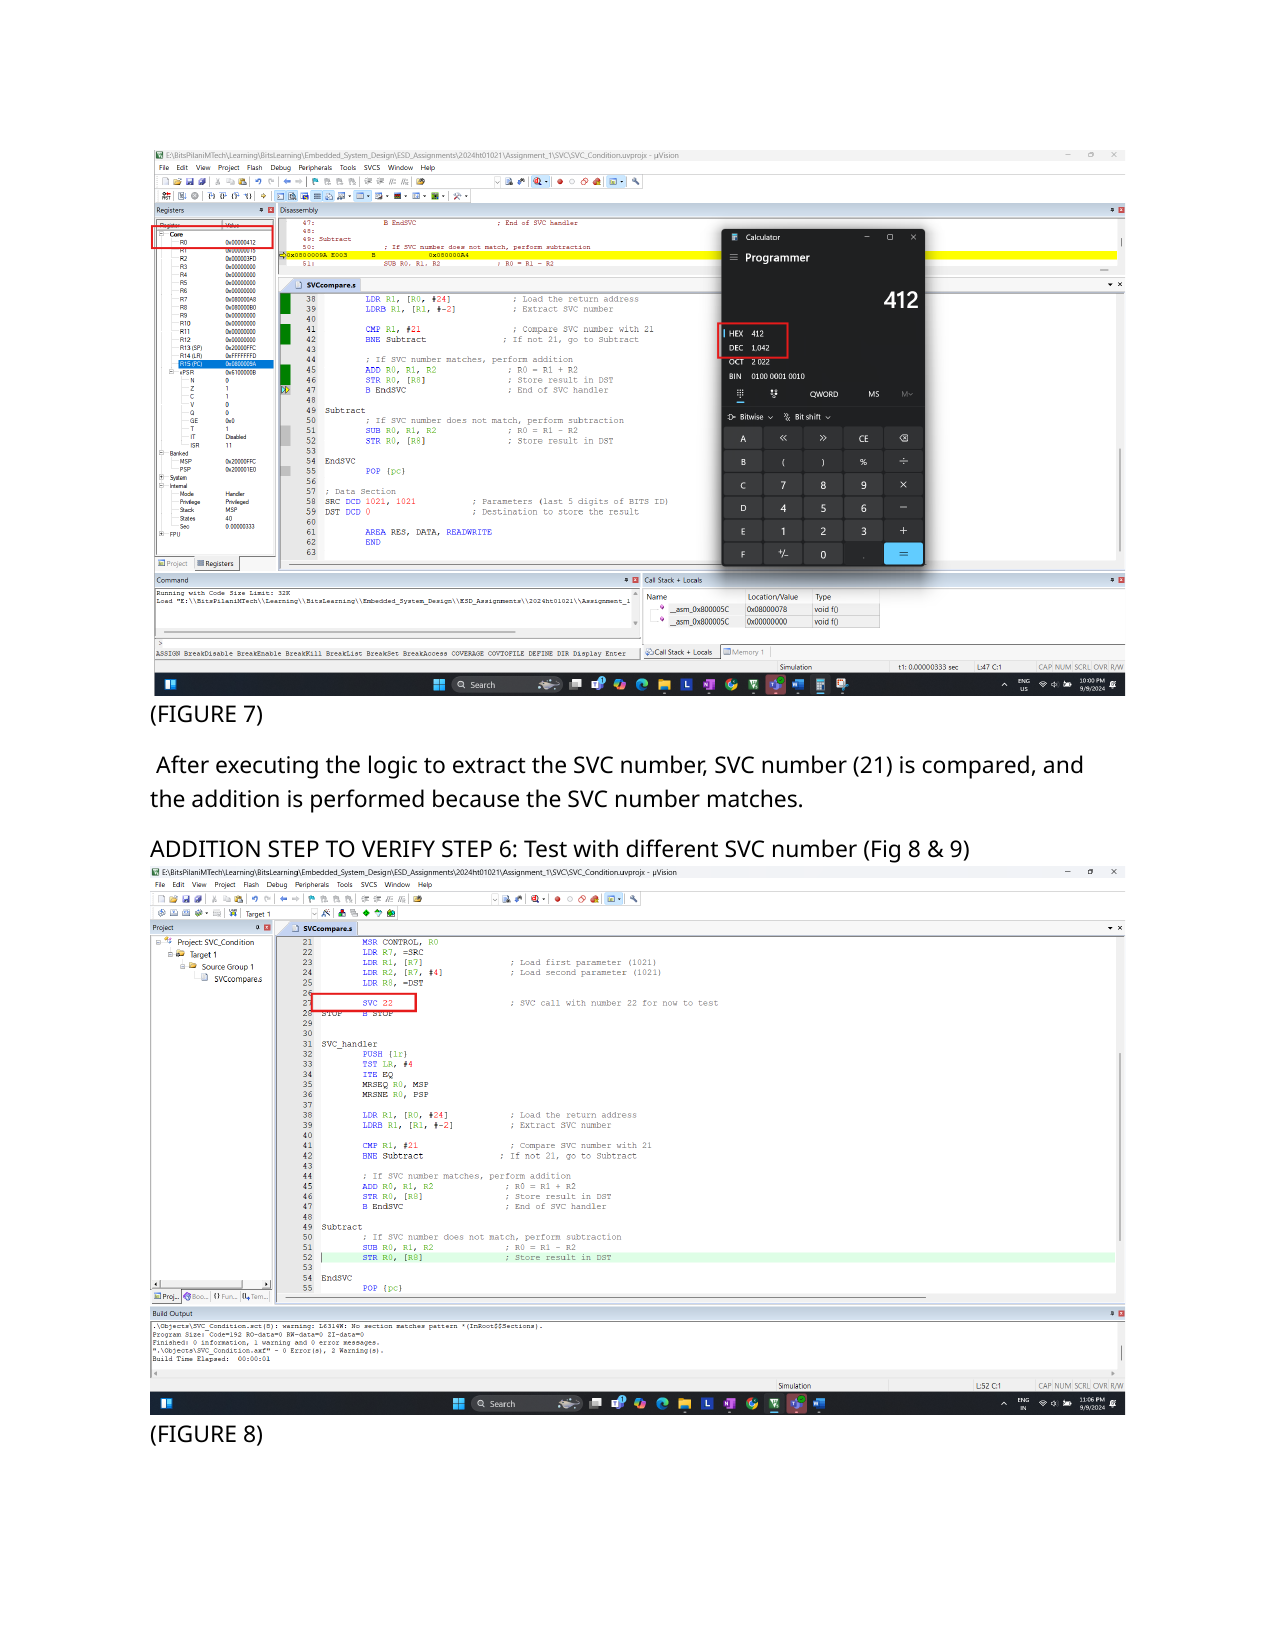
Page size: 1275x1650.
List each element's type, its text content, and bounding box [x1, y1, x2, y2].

text ADDITION STEP TO VERIFY STEP 6: Test with different SVC number (Fig 8 & 9) (FIGURE 8) (FIGURE 9) [150, 833, 1125, 866]
text (FIGURE 7) [150, 696, 1125, 730]
text ADDITION STEP TO VERIFY STEP 6: Test with different SVC number (Fig 8 & 9) (FIGURE 8) (FIGURE 9) [150, 1415, 1125, 1449]
text After executing the logic to extract the SVC number, SVC number (21) is compared, and the addition is performed because the SVC number matches. [150, 749, 1125, 814]
picture [150, 866, 1125, 1415]
picture [150, 150, 1125, 696]
